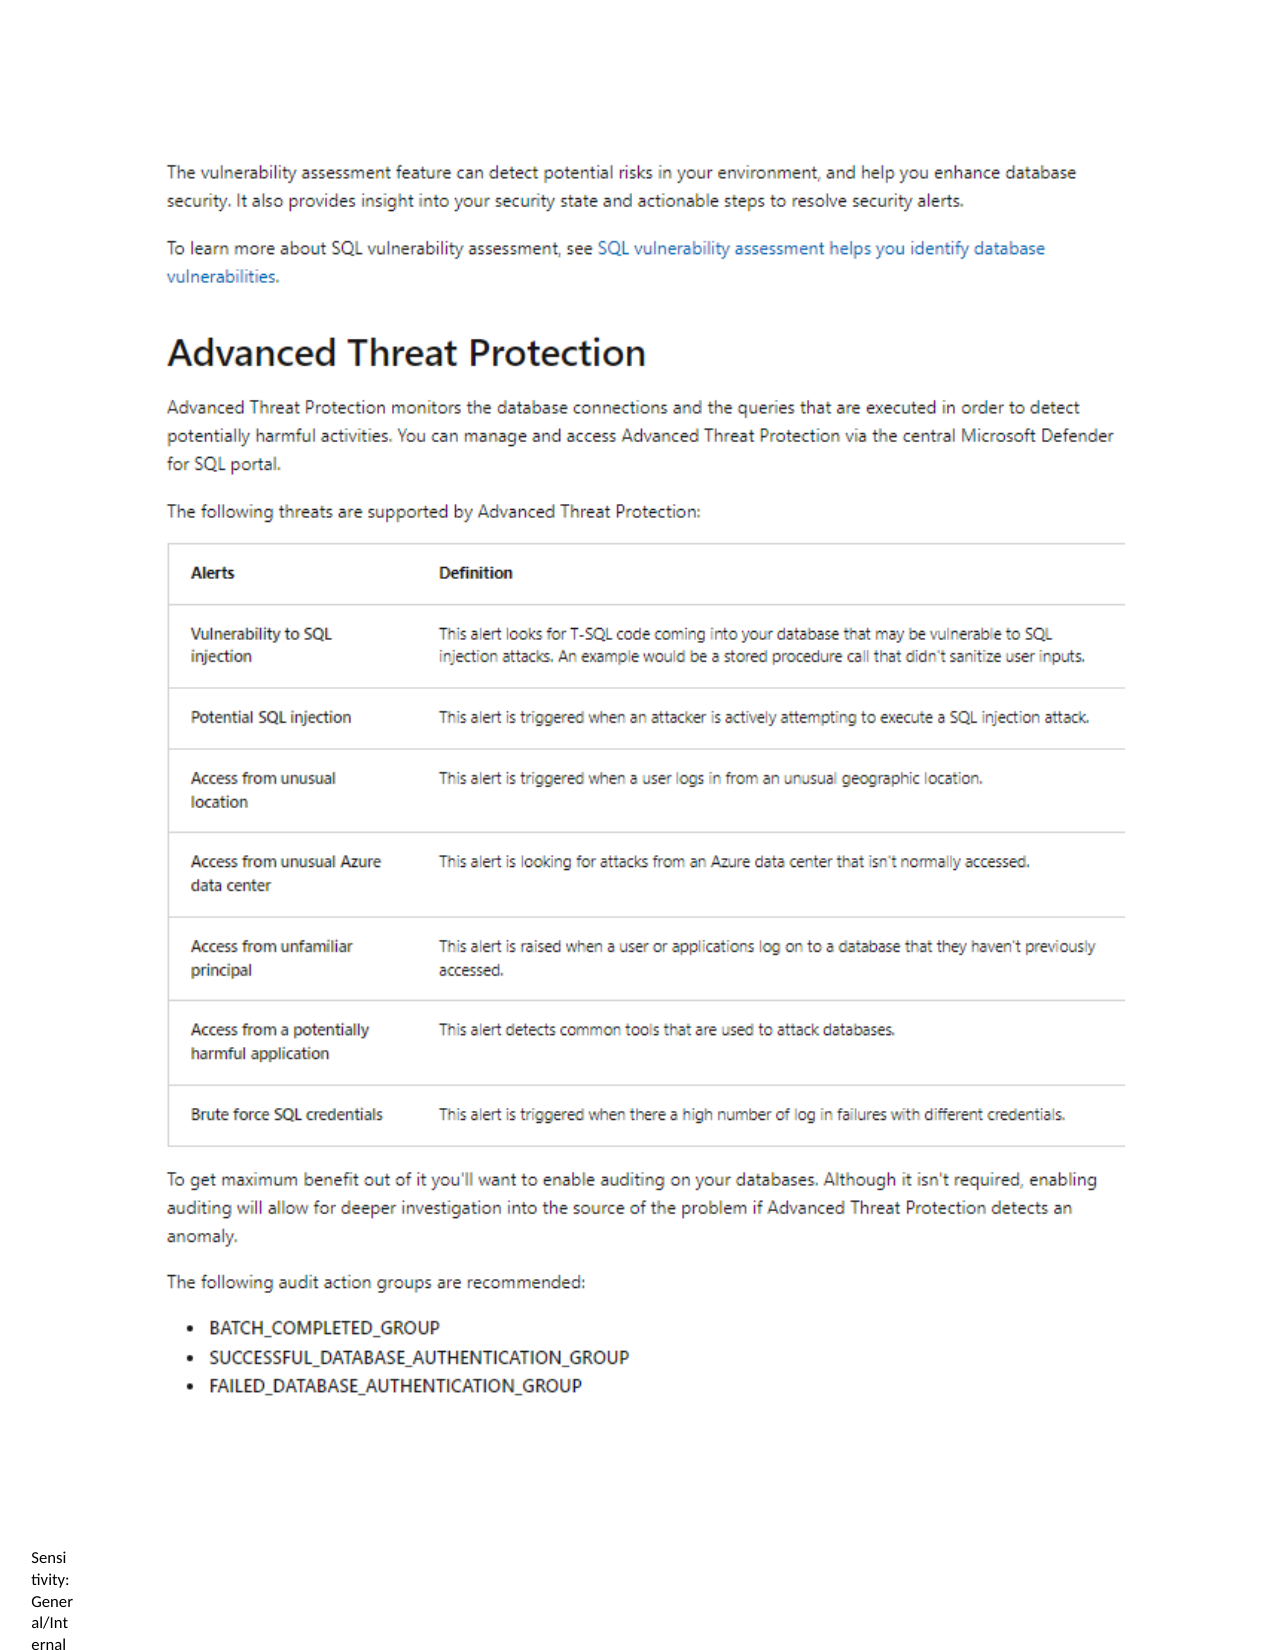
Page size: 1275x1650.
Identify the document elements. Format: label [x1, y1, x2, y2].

picture [150, 150, 1125, 1406]
